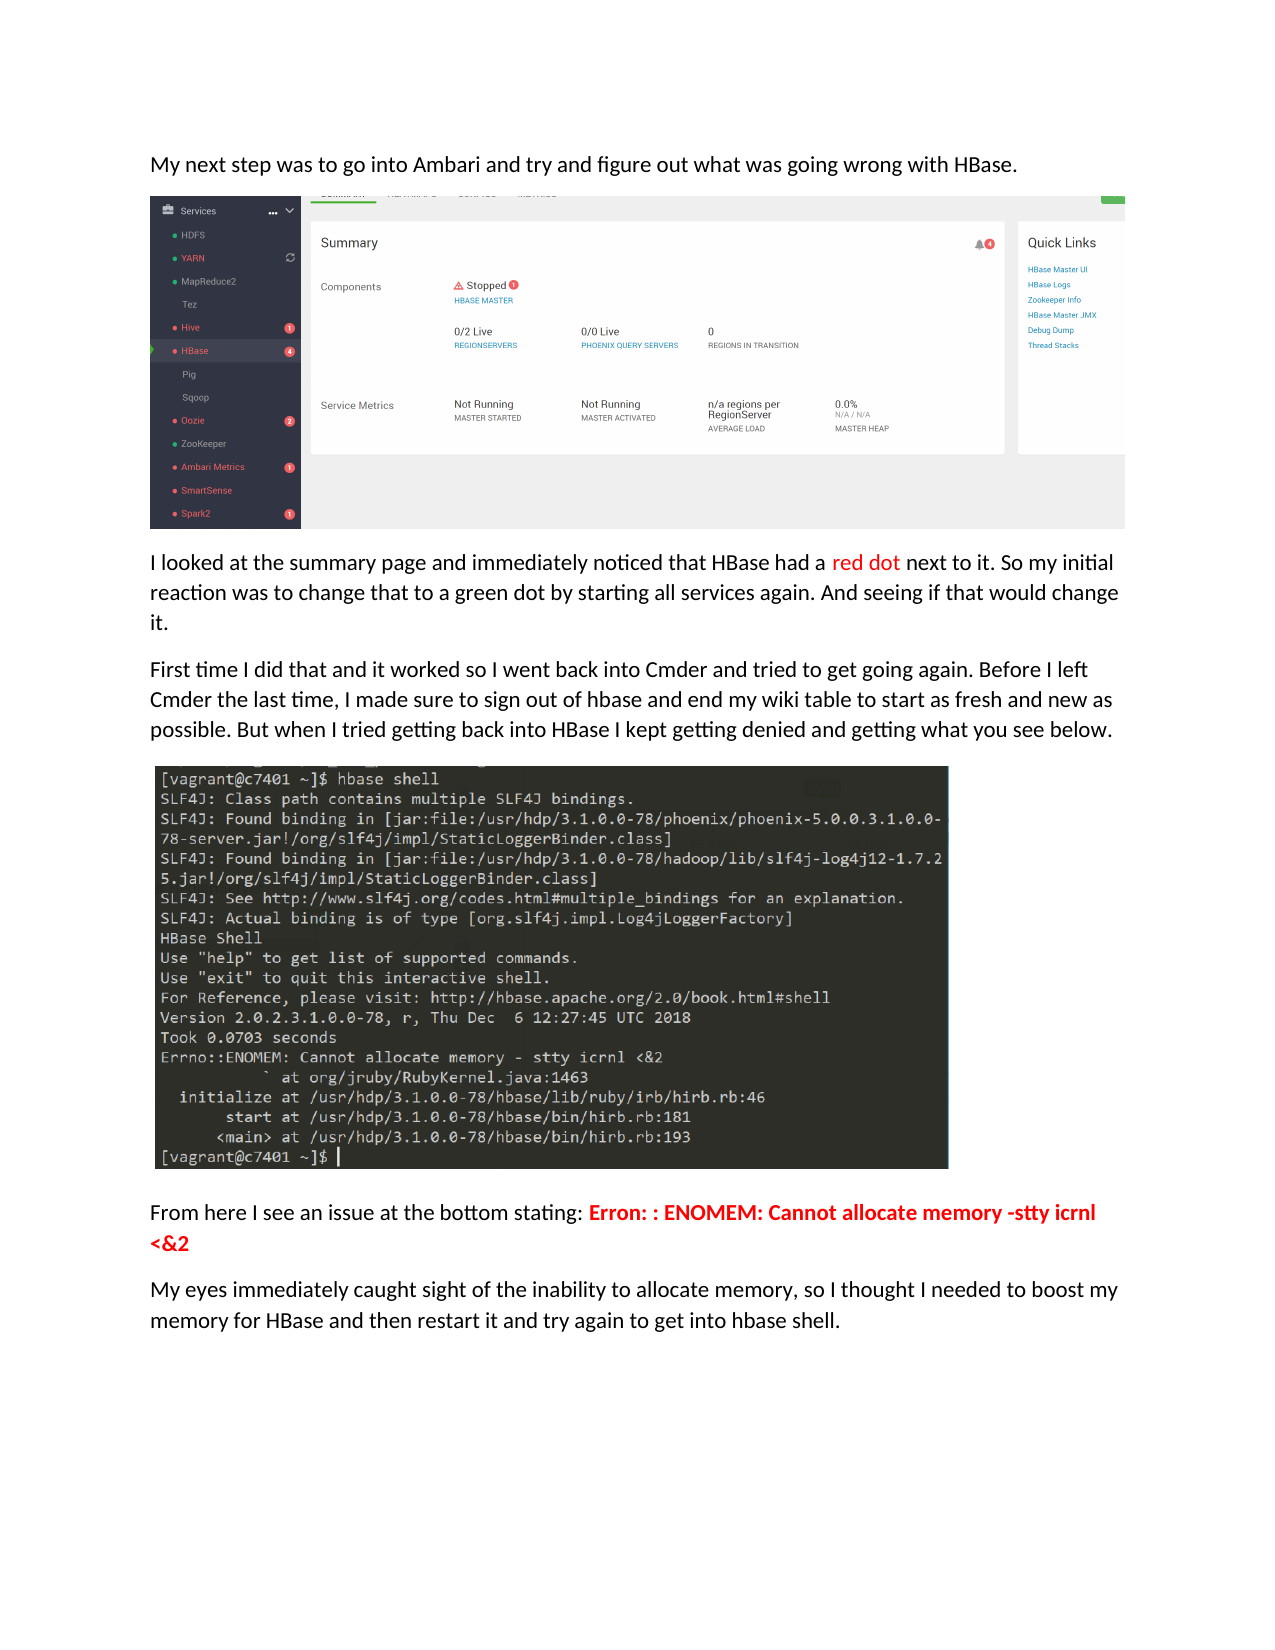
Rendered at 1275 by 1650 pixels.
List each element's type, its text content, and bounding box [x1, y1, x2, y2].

text My next step was to go into Ambari and try and figure out what was going wrong with HBase. [150, 150, 1125, 178]
text I looked at the summary page and immediately noticed that HBase had a red dot next to it. So my initial reaction was to change that to a green dot by starting all services again. And seeing if that would change it. [150, 548, 1125, 636]
text First time I did that and it worked so I went back into Cmder and tried to get going again. Before I left Cmder the last time, I made sure to sign out of hbase and end my wiki table to start as fresh and new as possible. But when I tried getting back into HBase I kept getting denied and getting what you see below. [150, 655, 1125, 743]
text My eyes immediately caught sight of the inability to allocate memory, so I thought I needed to boost my memory for HBase and then restart it and try again to get into hbase shell. [150, 1276, 1125, 1334]
text From here I see an issue at the bottom stating: Erron: : ENOMEM: Cannot allocate memory -stty icrnl <&2 [150, 1198, 1125, 1257]
picture [150, 196, 1125, 529]
picture [150, 762, 958, 1180]
